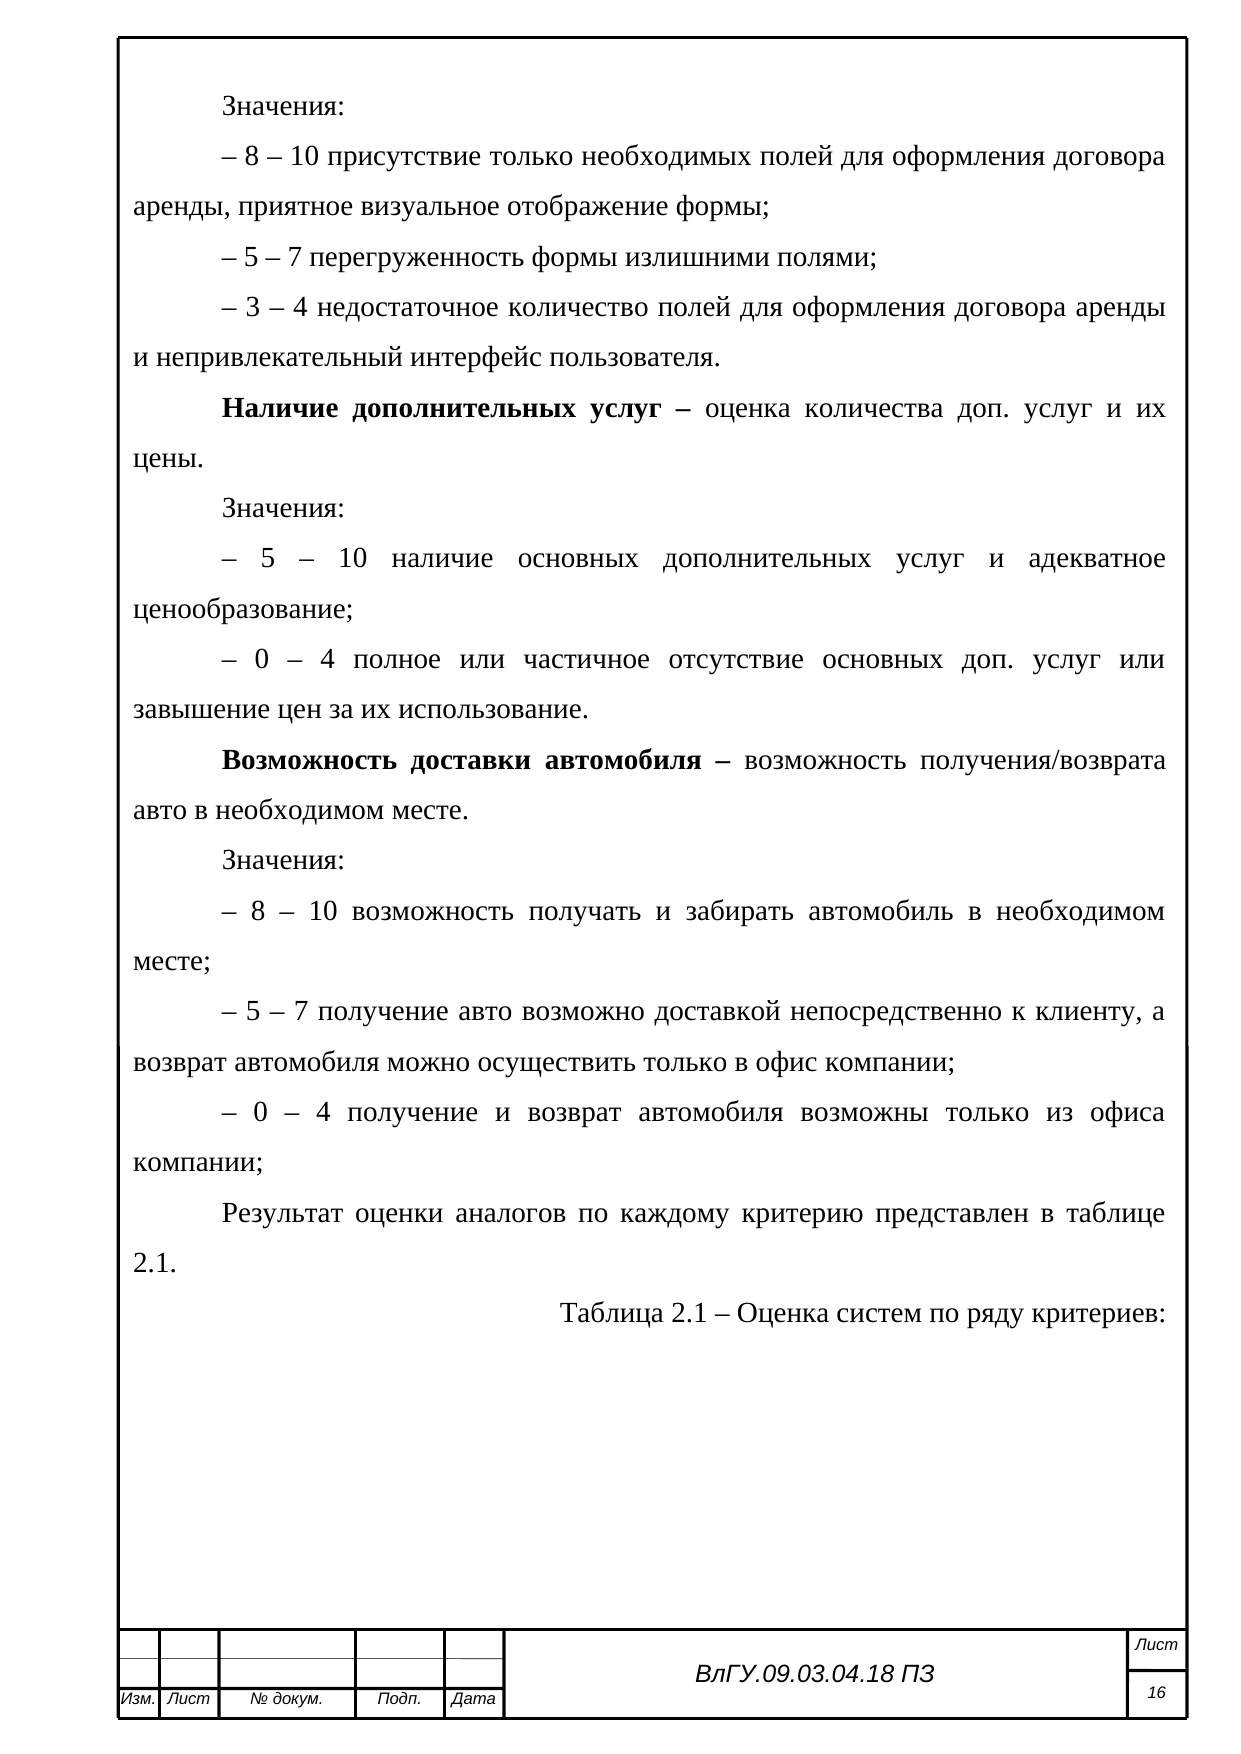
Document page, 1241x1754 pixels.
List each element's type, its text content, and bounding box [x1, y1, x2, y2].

text Результат оценки аналогов по каждому критерию представлен в таблице 2.1. [133, 1195, 1167, 1278]
text – 5 – 7 получение авто возможно доставкой непосредственно к клиенту, а возврат автомобиля можно осуществить только в офис компании; [133, 993, 1167, 1077]
text Значения: [133, 842, 1167, 876]
text – 5 – 7 перегруженность формы излишними полями; [133, 239, 1167, 272]
text Наличие дополнительных услуг – оценка количества доп. услуг и их цены. [133, 390, 1167, 473]
text – 5 – 10 наличие основных дополнительных услуг и адекватное ценообразование; [133, 541, 1167, 624]
text – 0 – 4 полное или частичное отсутствие основных доп. услуг или завышение цен за их использование. [133, 641, 1167, 725]
text – 0 – 4 получение и возврат автомобиля возможны только из офиса компании; [133, 1094, 1167, 1178]
text Значения: [133, 490, 1167, 524]
text Таблица 2.1 – Оценка систем по ряду критериев: [133, 1295, 1167, 1329]
text – 3 – 4 недостаточное количество полей для оформления договора аренды и непривлекательный интерфейс пользователя. [133, 289, 1167, 373]
text Значения: [133, 88, 1167, 121]
text – 8 – 10 возможность получать и забирать автомобиль в необходимом месте; [133, 893, 1167, 977]
text Возможность доставки автомобиля – возможность получения/возврата авто в необходимом месте. [133, 742, 1167, 826]
text – 8 – 10 присутствие только необходимых полей для оформления договора аренды, приятное визуальное отображение формы; [133, 138, 1167, 222]
